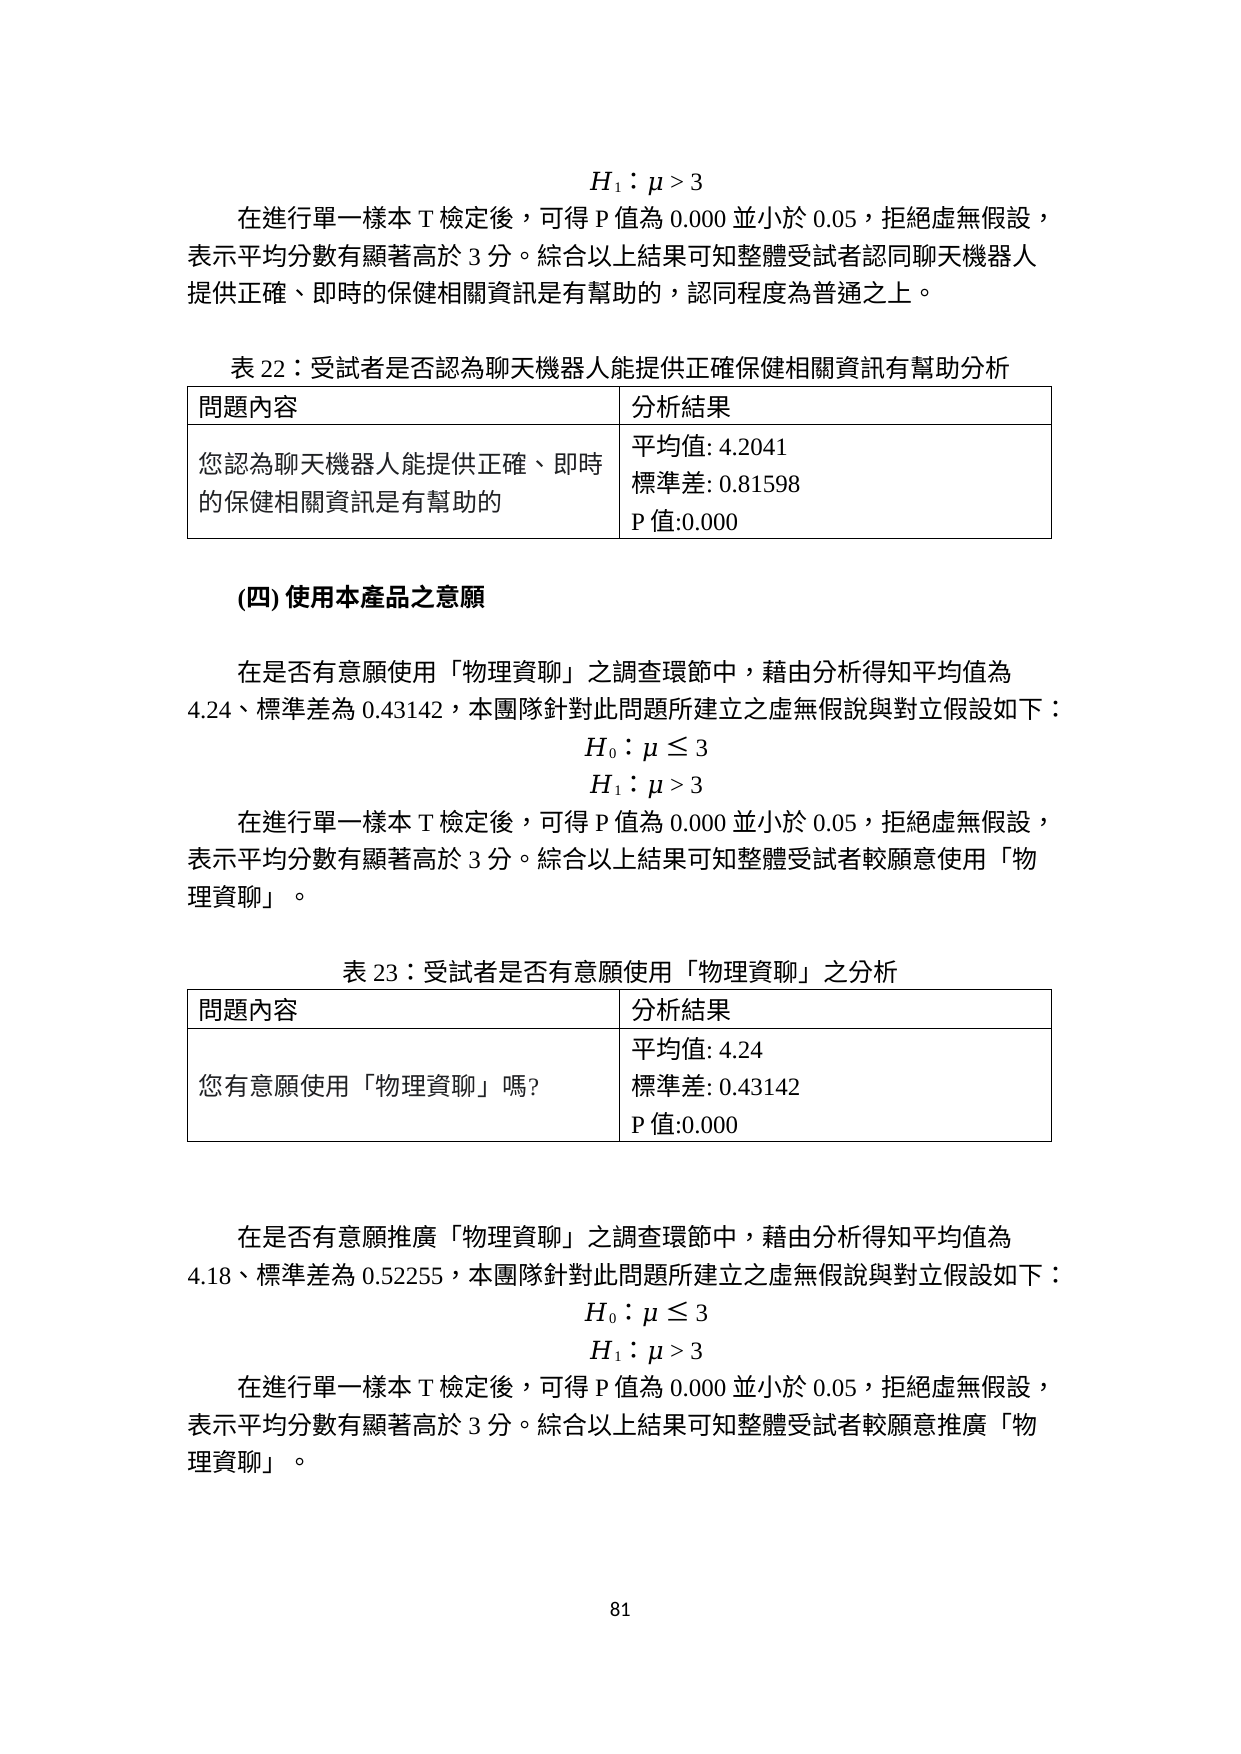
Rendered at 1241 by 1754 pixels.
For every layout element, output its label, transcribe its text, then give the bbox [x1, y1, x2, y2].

text 在是否有意願使用「物理資聊」之調查環節中，藉由分析得知平均值為 4.24、標準差為 0.43142，本團隊針對此問題所建立之虛無假說與對立假設如下： [187, 651, 1053, 726]
table_cell 平均值: 4.2041 標準差: 0.81598 P值:0.000 [620, 425, 1051, 538]
table_cell 您有意願使用「物理資聊」嗎? [188, 1029, 619, 1141]
table_cell 平均值: 4.24 標準差: 0.43142 P值:0.000 [620, 1029, 1051, 1141]
table_header 問題內容 [188, 387, 619, 424]
text 𝐻1：𝜇 > 3 [187, 1329, 1053, 1367]
table_cell 您認為聊天機器人能提供正確、即時的保健相關資訊是有幫助的 [188, 425, 619, 538]
text 𝐻1：𝜇 > 3 [187, 764, 1053, 801]
table_header 問題內容 [188, 990, 619, 1027]
table_header 分析結果 [620, 387, 1051, 424]
text 在進行單一樣本 T 檢定後，可得 P 值為 0.000 並小於 0.05，拒絕虛無假設，表示平均分數有顯著高於 3 分。綜合以上結果可知整體受試者較願意推廣「物理資聊」。 [187, 1367, 1053, 1479]
text 𝐻1：𝜇 > 3 [187, 161, 1053, 198]
text 表 23：受試者是否有意願使用「物理資聊」之分析 [187, 951, 1053, 989]
text 在進行單一樣本 T 檢定後，可得 P 值為 0.000 並小於 0.05，拒絕虛無假設，表示平均分數有顯著高於 3 分。綜合以上結果可知整體受試者認同聊天機器人提供正確、即時的保健相關資訊是有幫助的，認同程度為普通之上。 [187, 198, 1053, 311]
table_header 分析結果 [620, 990, 1051, 1027]
text (四) 使用本產品之意願 [187, 576, 1053, 614]
text 在是否有意願推廣「物理資聊」之調查環節中，藉由分析得知平均值為 4.18、標準差為 0.52255，本團隊針對此問題所建立之虛無假說與對立假設如下： [187, 1217, 1053, 1292]
text 𝐻0：𝜇 ≤ 3 [187, 726, 1053, 764]
text 表 22：受試者是否認為聊天機器人能提供正確保健相關資訊有幫助分析 [187, 348, 1053, 386]
text 𝐻0：𝜇 ≤ 3 [187, 1292, 1053, 1329]
text 在進行單一樣本 T 檢定後，可得 P 值為 0.000 並小於 0.05，拒絕虛無假設，表示平均分數有顯著高於 3 分。綜合以上結果可知整體受試者較願意使用「物理資聊」。 [187, 801, 1053, 914]
